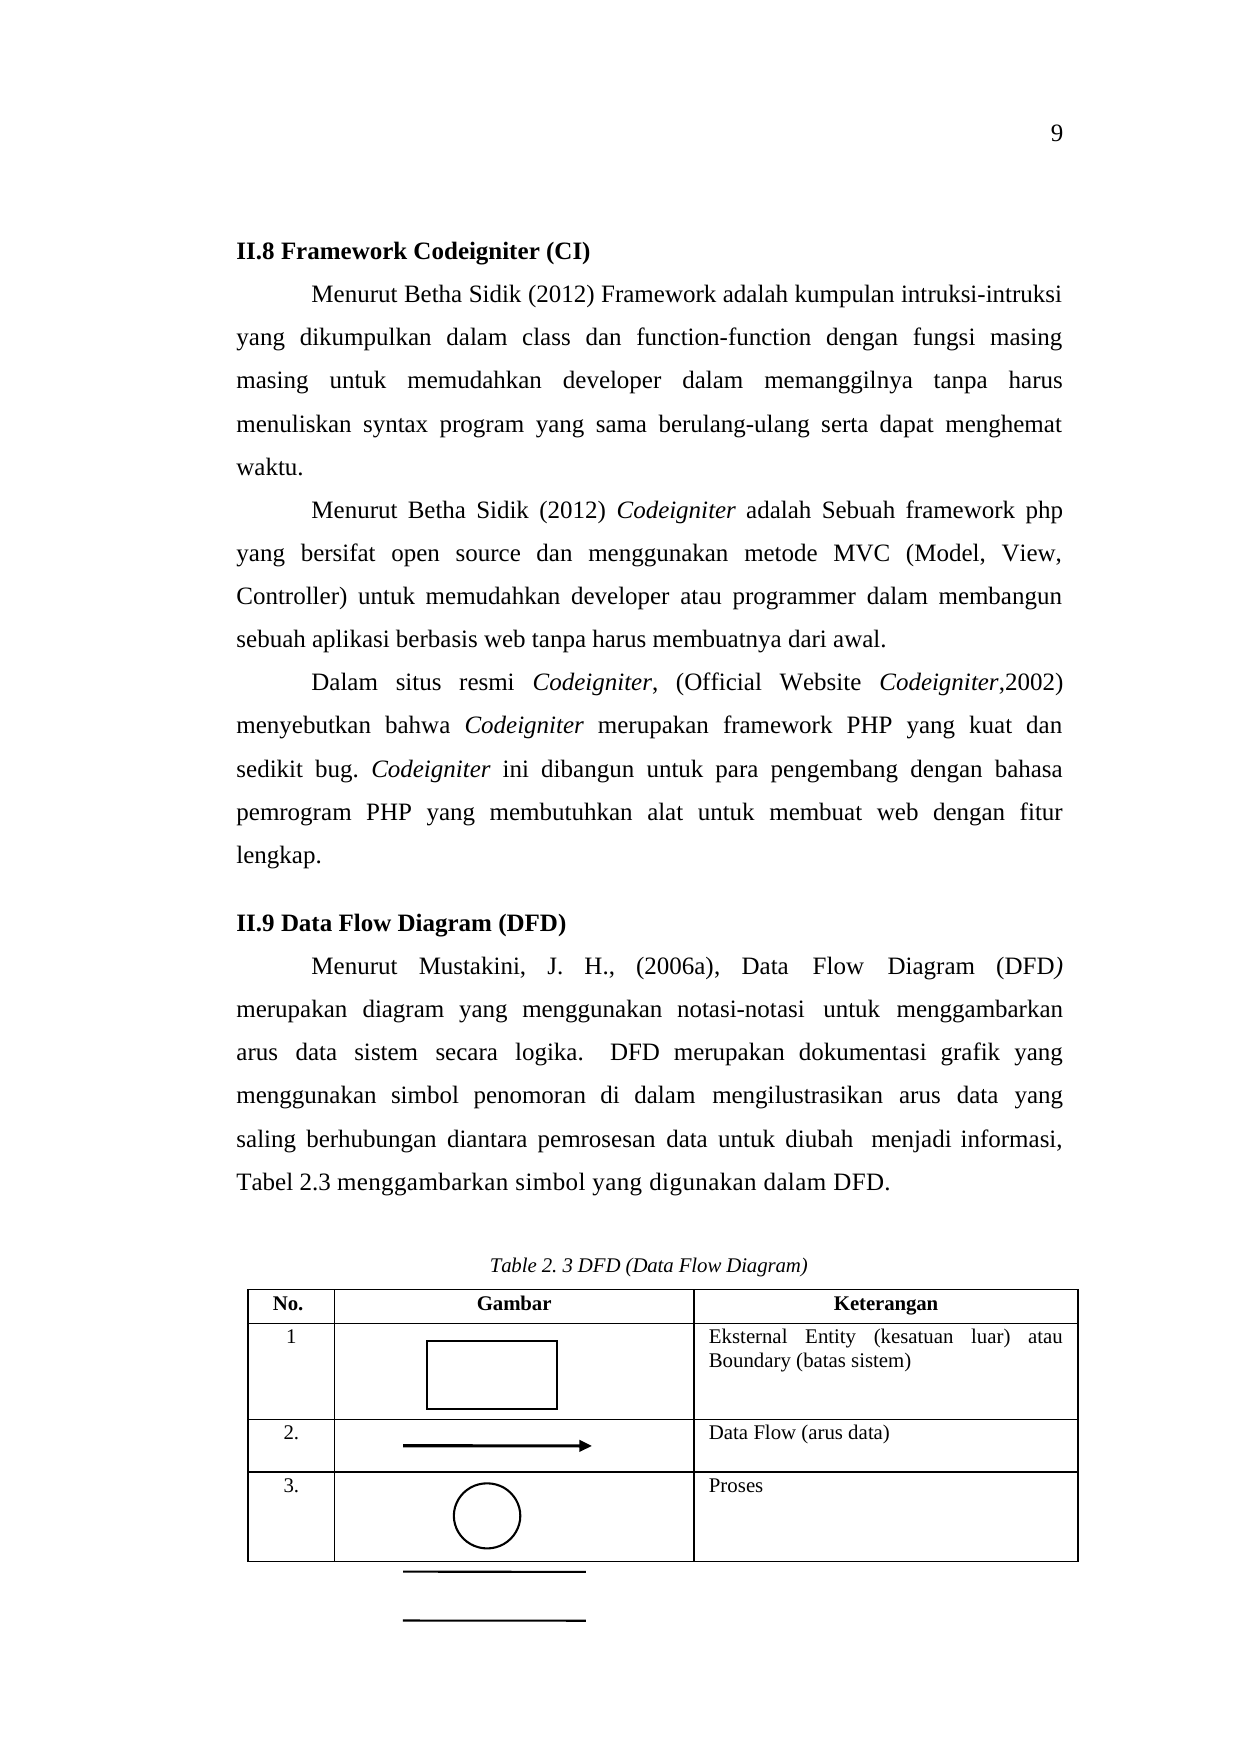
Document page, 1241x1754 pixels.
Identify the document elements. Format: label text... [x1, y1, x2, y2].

text Menurut Betha Sidik (2012) Framework adalah kumpulan intruksi-intruksi yang dikumpulkan dalam class dan function-function dengan fungsi masing masing untuk memudahkan developer dalam memanggilnya tanpa harus menuliskan syntax program yang sama berulang-ulang serta dapat menghemat waktu. [236, 279, 1063, 481]
table_header Gambar [335, 1290, 693, 1323]
table_cell [335, 1324, 693, 1418]
table_header Keterangan [695, 1290, 1077, 1323]
table_cell [335, 1420, 693, 1471]
table_header No. [249, 1290, 334, 1323]
table_cell 3. [249, 1473, 334, 1561]
table_cell Proses [695, 1473, 1077, 1561]
subtitle Framework Codeigniter (CI) [236, 236, 1063, 265]
table_cell [335, 1473, 693, 1561]
table_cell Data Flow (arus data) [695, 1420, 1077, 1471]
table_cell 1 [249, 1324, 334, 1418]
table_cell 2. [249, 1420, 334, 1471]
text Menurut Betha Sidik (2012) Codeigniter adalah Sebuah framework php yang bersifat open source dan menggunakan metode MVC (Model, View, Controller) untuk memudahkan developer atau programmer dalam membangun sebuah aplikasi berbasis web tanpa harus membuatnya dari awal. [236, 495, 1063, 653]
text Menurut Mustakini, J. H., (2006a), Data Flow Diagram (DFD) merupakan diagram yang menggunakan notasi-notasi untuk menggambarkan arus data sistem secara logika. DFD merupakan dokumentasi grafik yang menggunakan simbol penomoran di dalam mengilustrasikan arus data yang saling berhubungan diantara pemrosesan data untuk diubah menjadi informasi, Tabel 2.3 menggambarkan simbol yang digunakan dalam DFD. [236, 951, 1063, 1196]
text Dalam situs resmi Codeigniter, (Official Website Codeigniter,2002) menyebutkan bahwa Codeigniter merupakan framework PHP yang kuat dan sedikit bug. Codeigniter ini dibangun untuk para pengembang dengan bahasa pemrogram PHP yang membutuhkan alat untuk membuat web dengan fitur lengkap. [236, 667, 1063, 869]
subtitle Data Flow Diagram (DFD) [236, 908, 1063, 937]
text Table 2. 3 DFD (Data Flow Diagram) [236, 1253, 1063, 1277]
table_cell Eksternal Entity (kesatuan luar) atau Boundary (batas sistem) [695, 1324, 1077, 1418]
